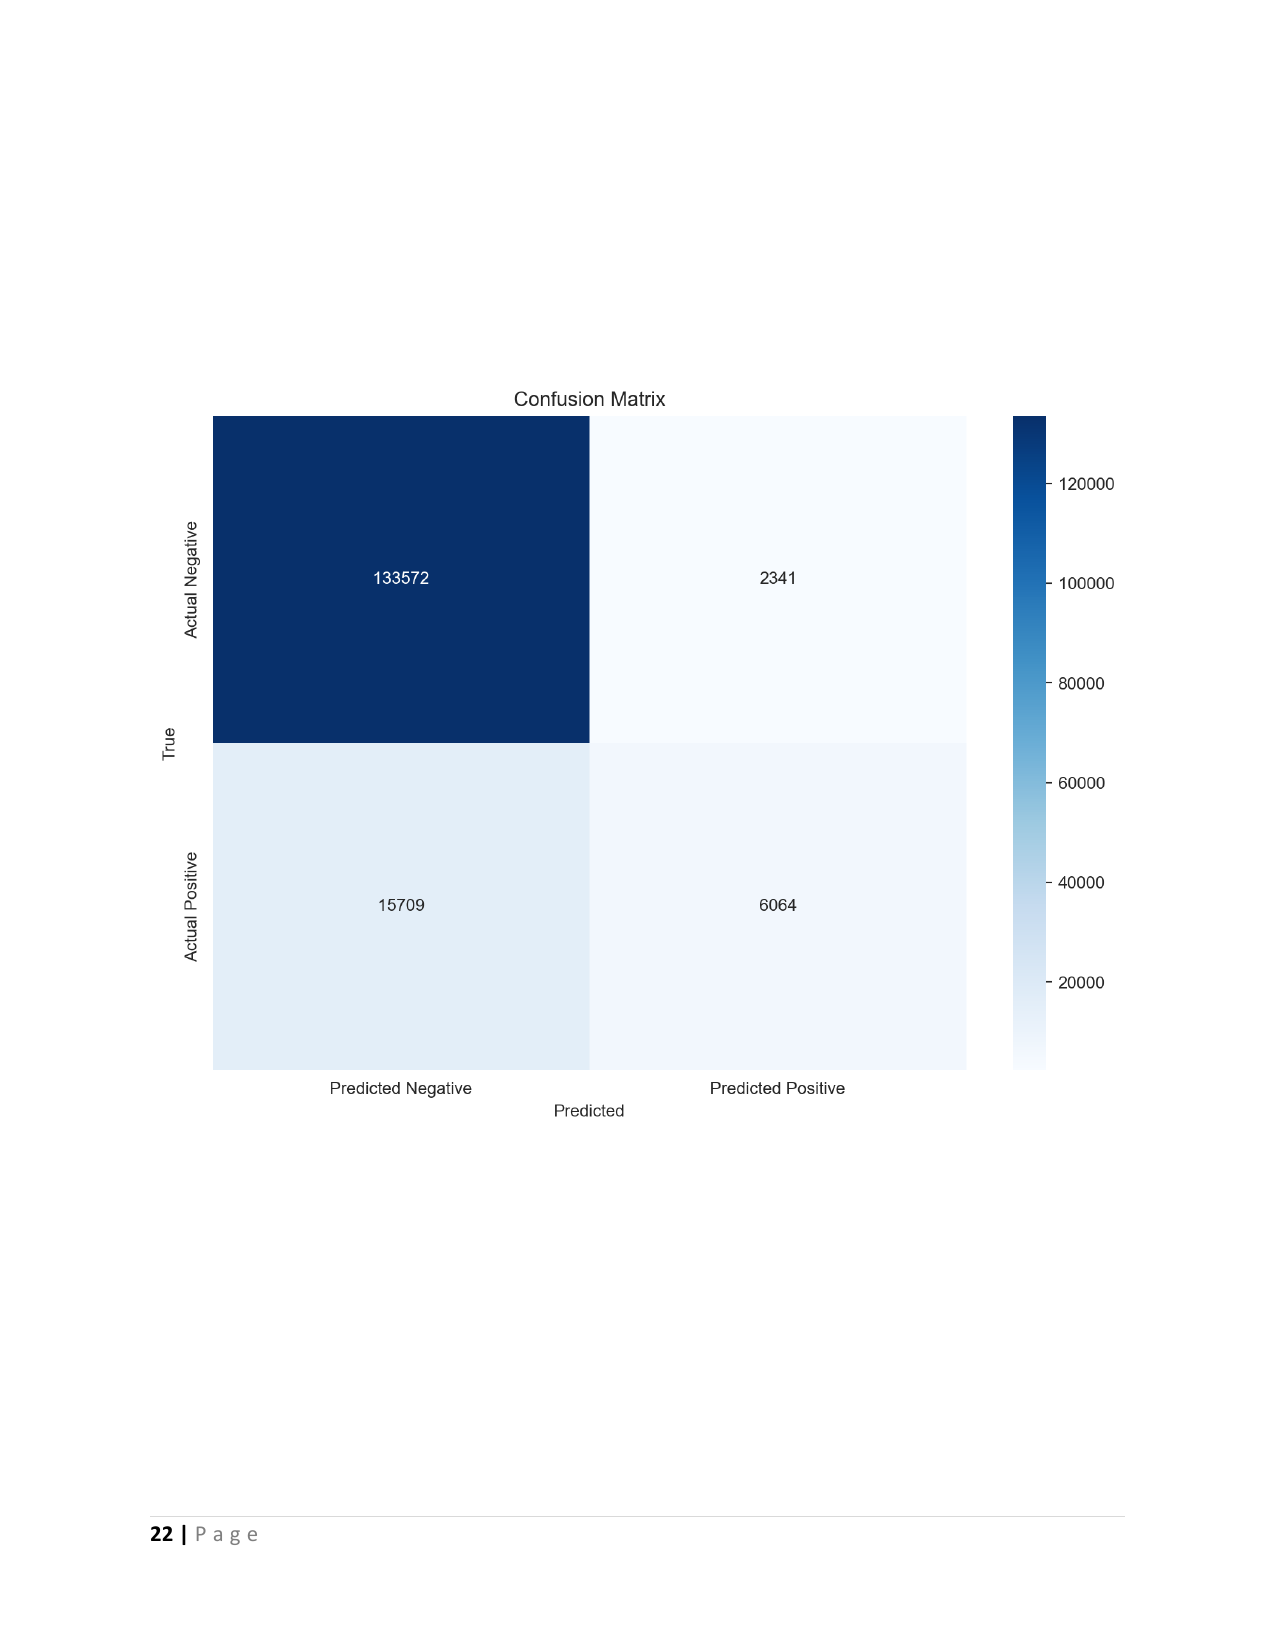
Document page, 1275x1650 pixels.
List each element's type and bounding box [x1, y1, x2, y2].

picture [150, 380, 1125, 1132]
